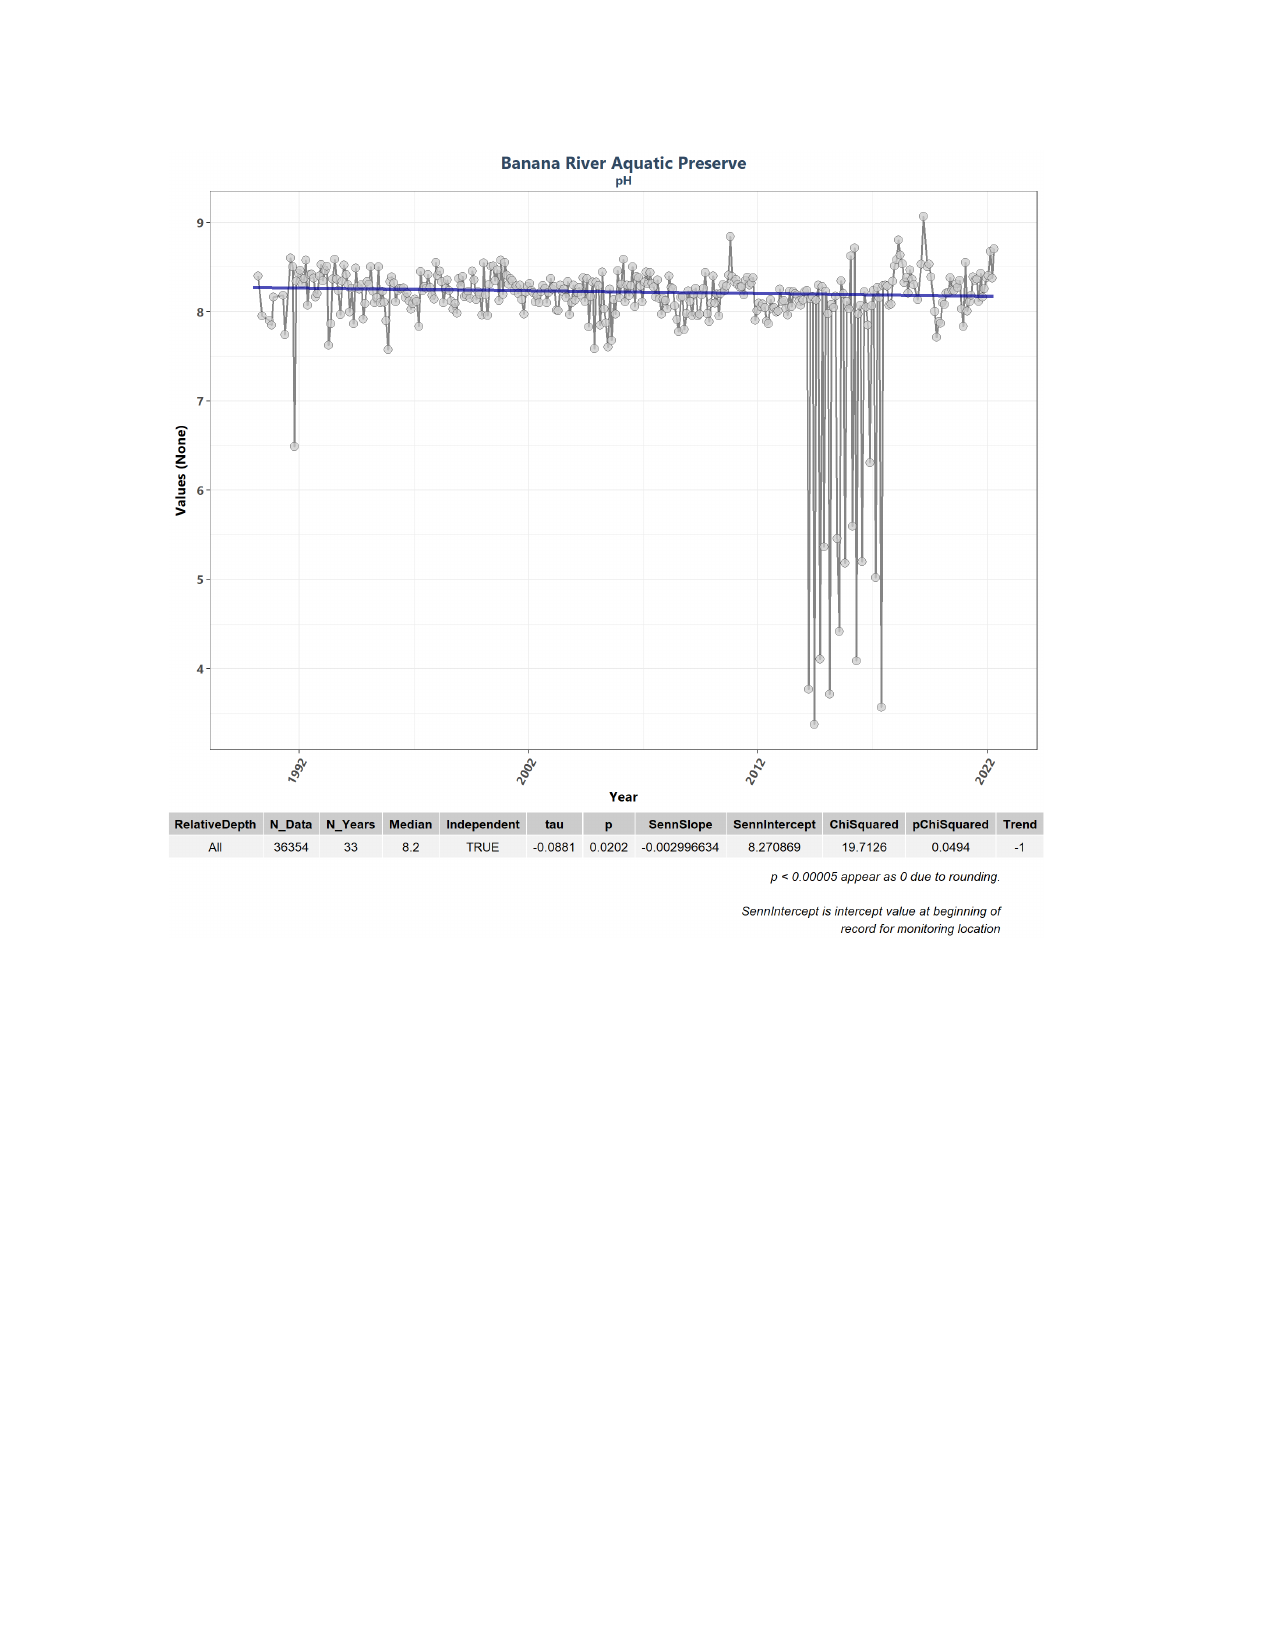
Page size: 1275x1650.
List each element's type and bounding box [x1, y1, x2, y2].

picture [168, 150, 1044, 938]
